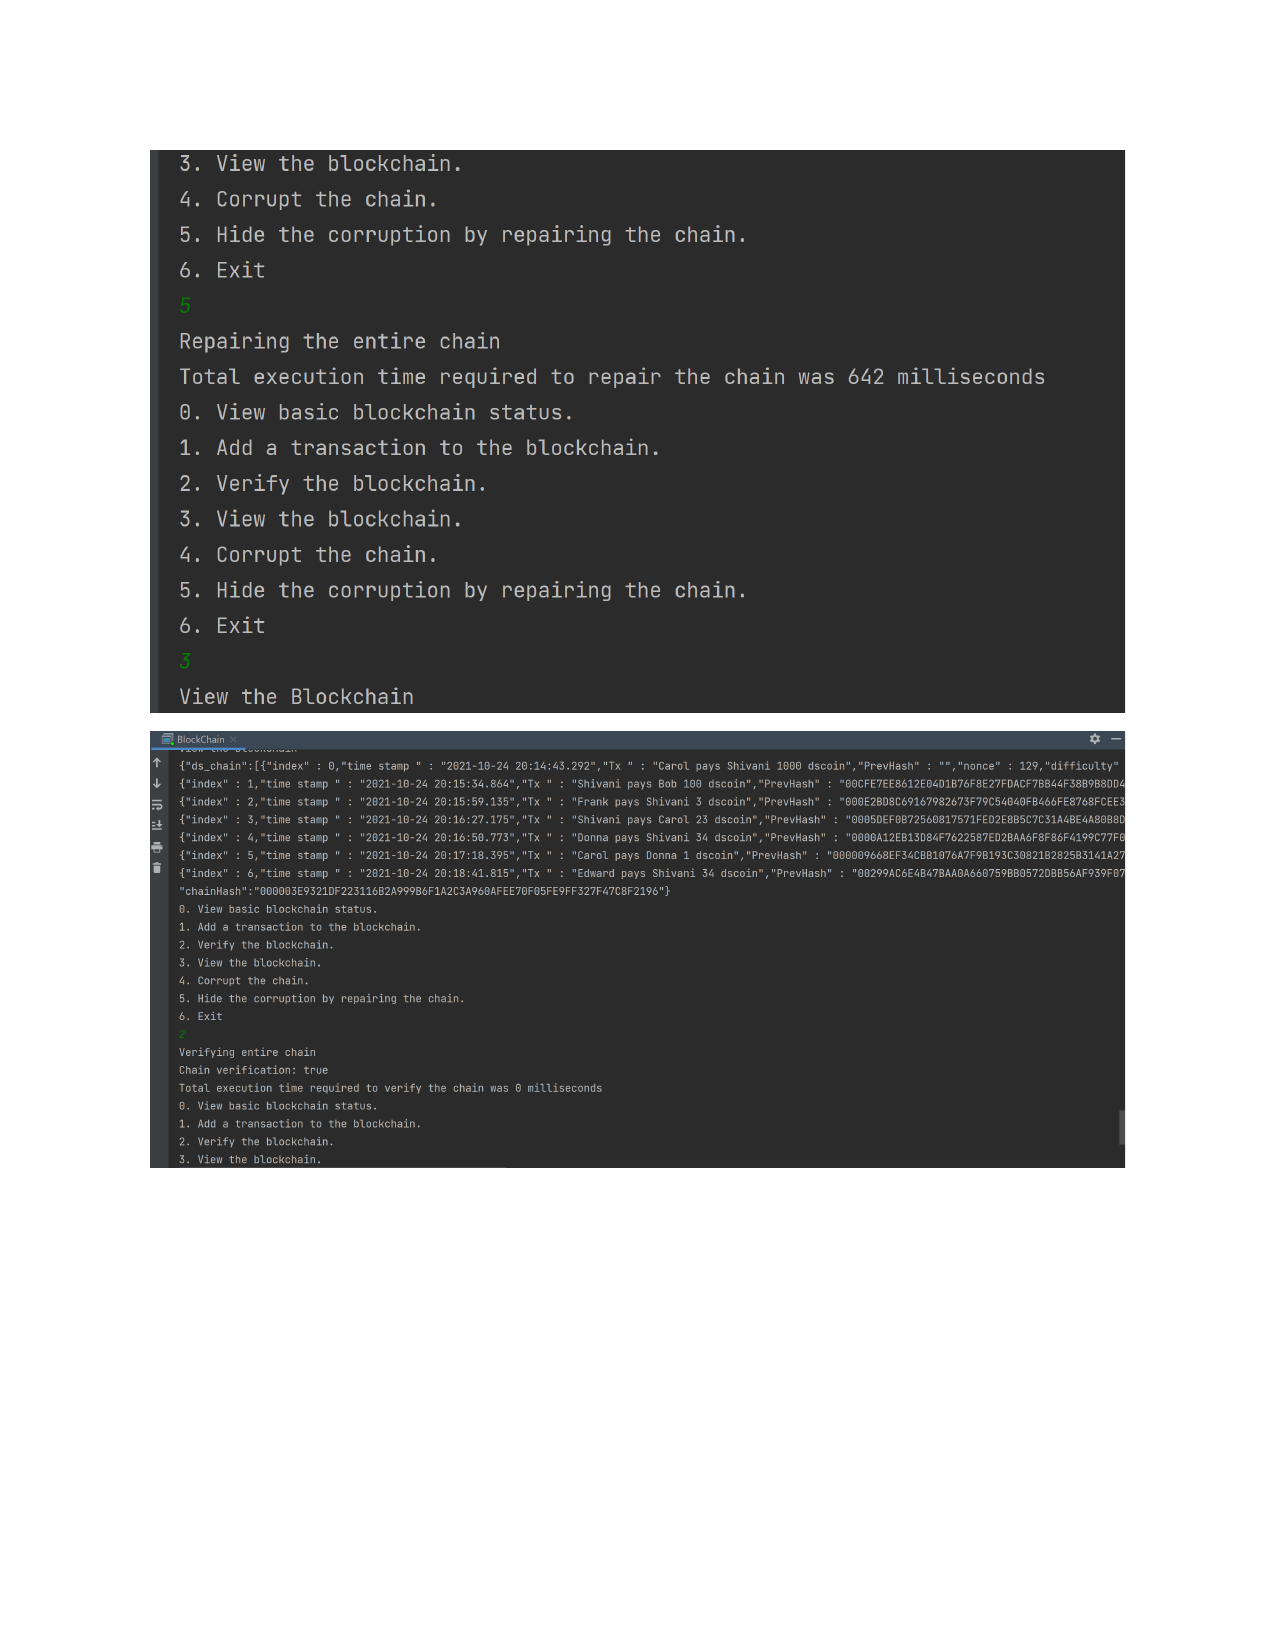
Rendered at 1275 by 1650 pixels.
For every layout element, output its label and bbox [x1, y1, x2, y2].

picture [150, 150, 1125, 713]
picture [150, 731, 1125, 1168]
